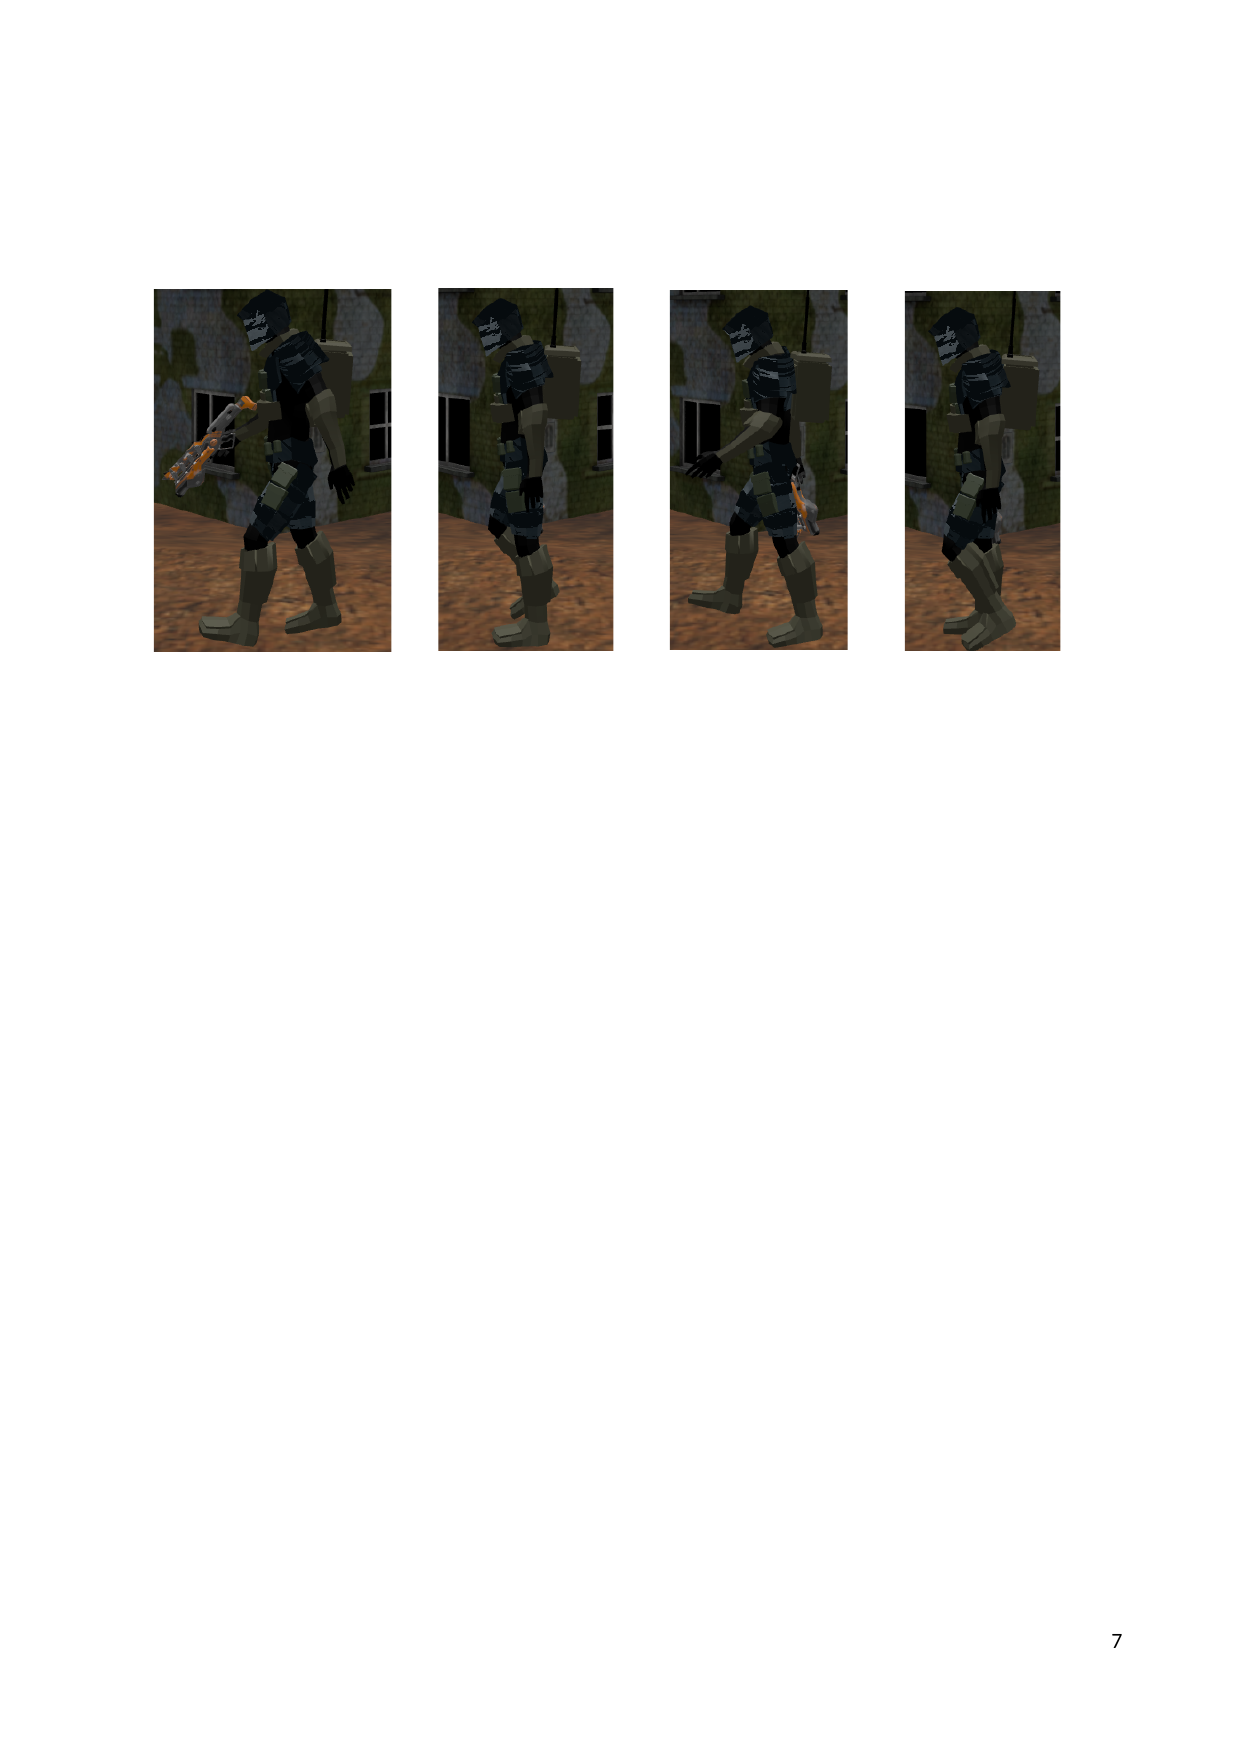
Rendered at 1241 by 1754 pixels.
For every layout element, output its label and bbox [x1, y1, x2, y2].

picture [904, 291, 1061, 651]
picture [438, 288, 614, 651]
picture [153, 289, 392, 652]
picture [669, 290, 848, 650]
